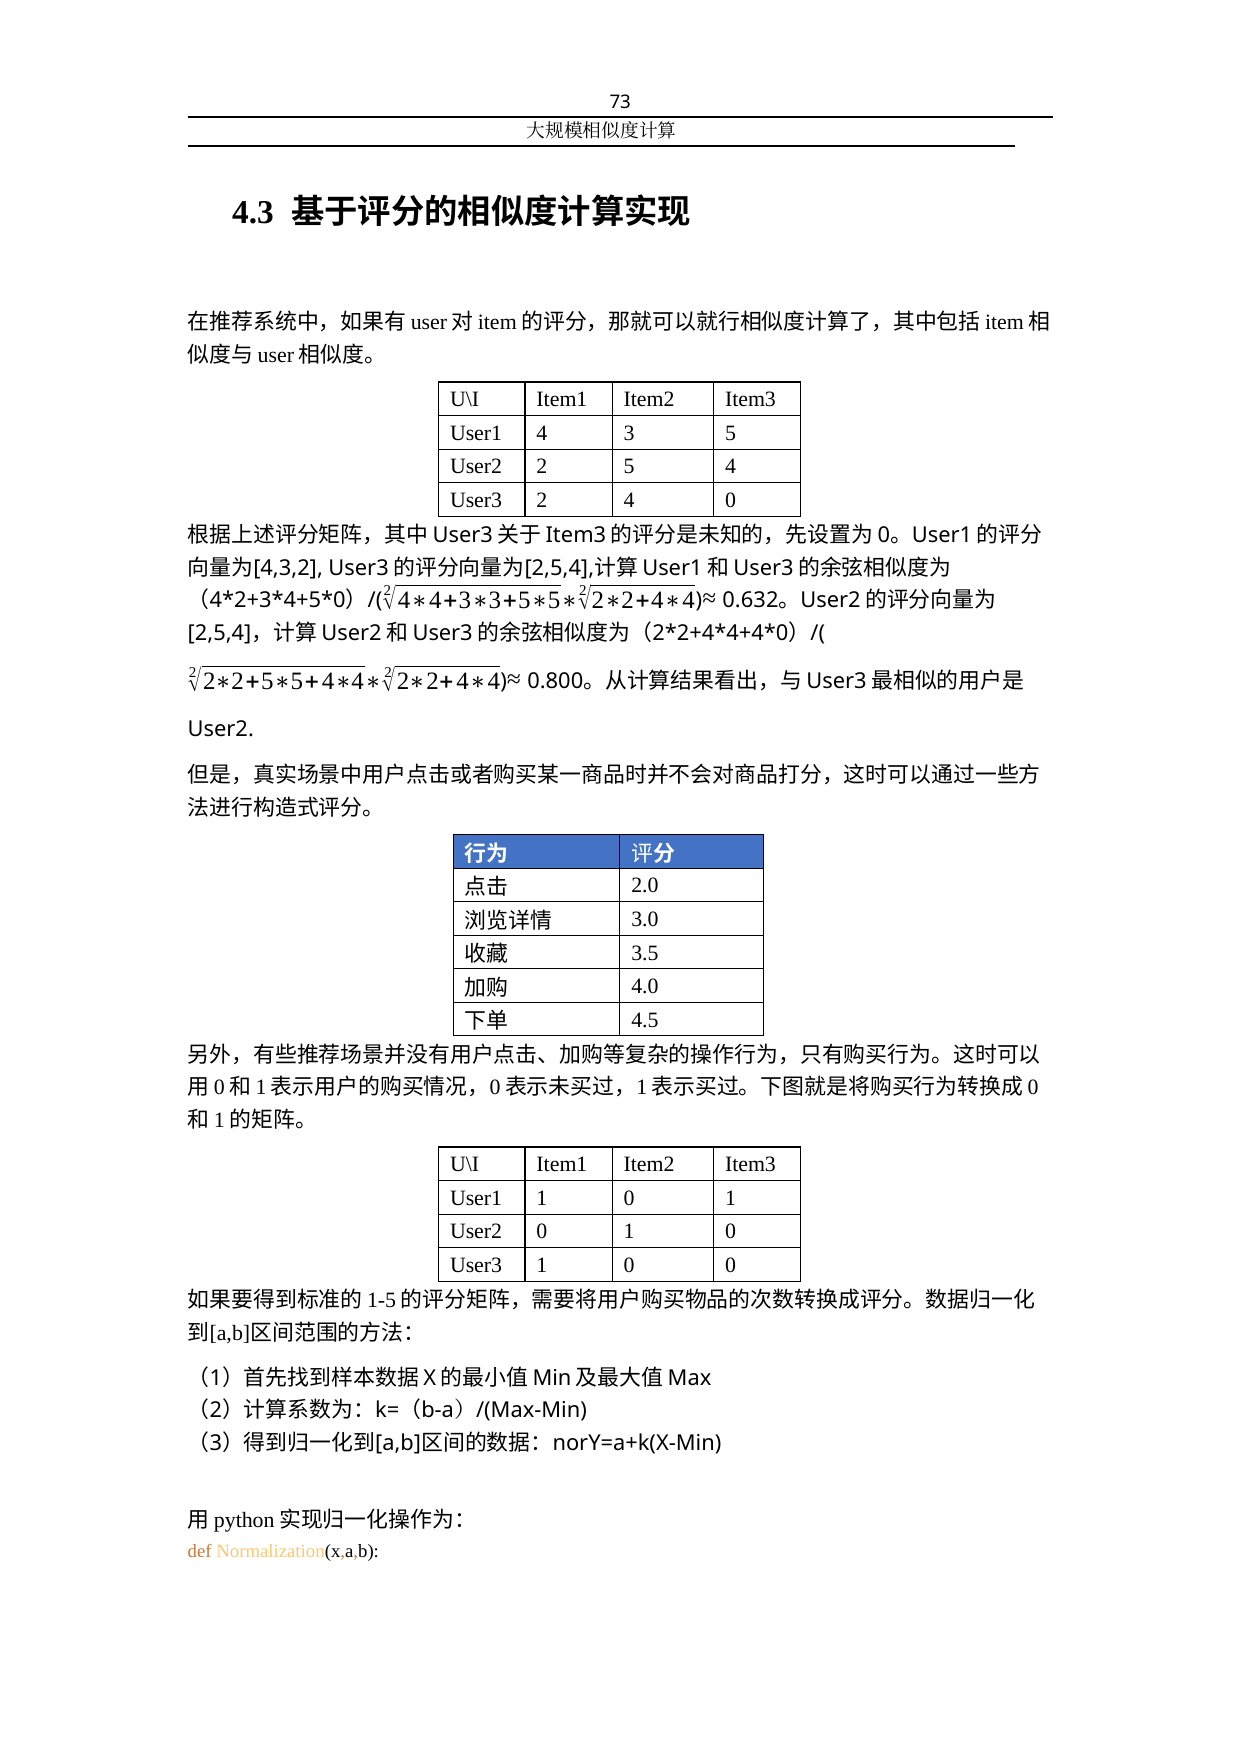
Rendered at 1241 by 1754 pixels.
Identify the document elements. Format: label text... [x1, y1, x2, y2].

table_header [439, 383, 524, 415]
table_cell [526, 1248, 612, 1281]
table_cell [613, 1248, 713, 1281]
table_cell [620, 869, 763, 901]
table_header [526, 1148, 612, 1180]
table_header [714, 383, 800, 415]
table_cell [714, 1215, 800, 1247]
subtitle 基于评分的相似度计算实现 [232, 177, 1053, 242]
text 如果要得到标准的1-5的评分矩阵，需要将用户购买物品的次数转换成评分。数据归一化到[a,b]区间范围的方法： [187, 1282, 1053, 1347]
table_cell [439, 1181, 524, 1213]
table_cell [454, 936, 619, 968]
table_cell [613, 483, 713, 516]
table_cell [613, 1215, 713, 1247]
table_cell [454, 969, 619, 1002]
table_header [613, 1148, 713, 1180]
text 根据上述评分矩阵，其中User3关于Item3的评分是未知的，先设置为0。User1的评分向量为[4,3,2], User3的评分向量为[2,5,4],计算User1和User3的余弦相似度为（4*2+3*4+5*0）/() 0.632。User2的评分向量为[2,5,4]，计算User2和User3的余弦相似度为（2*2+4*4+4*0）/() 0.800。从计算结果看出，与User3最相似的用户是User2. [187, 517, 1053, 744]
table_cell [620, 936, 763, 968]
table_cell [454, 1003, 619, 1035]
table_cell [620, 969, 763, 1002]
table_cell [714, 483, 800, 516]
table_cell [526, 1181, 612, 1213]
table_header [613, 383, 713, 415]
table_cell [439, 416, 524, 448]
text 另外，有些推荐场景并没有用户点击、加购等复杂的操作行为，只有购买行为。这时可以用0和1表示用户的购买情况，0表示未买过，1表示买过。下图就是将购买行为转换成0和1的矩阵。 [187, 1036, 1053, 1134]
text 在推荐系统中，如果有user对item的评分，那就可以就行相似度计算了，其中包括item相似度与user相似度。 [187, 304, 1053, 369]
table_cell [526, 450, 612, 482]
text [187, 1502, 1053, 1567]
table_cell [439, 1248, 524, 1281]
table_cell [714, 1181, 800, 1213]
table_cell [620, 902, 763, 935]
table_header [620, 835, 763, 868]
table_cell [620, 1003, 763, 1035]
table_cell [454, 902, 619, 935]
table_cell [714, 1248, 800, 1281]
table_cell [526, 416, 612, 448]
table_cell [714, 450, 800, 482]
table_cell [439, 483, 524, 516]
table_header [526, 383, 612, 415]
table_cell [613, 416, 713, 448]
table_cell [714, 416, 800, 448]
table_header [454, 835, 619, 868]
text 但是，真实场景中用户点击或者购买某一商品时并不会对商品打分，这时可以通过一些方法进行构造式评分。 [187, 757, 1053, 822]
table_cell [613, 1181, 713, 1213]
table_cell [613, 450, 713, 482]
text （1）首先找到样本数据X的最小值Min及最大值Max （2）计算系数为：k=（b-a）/(Max-Min) （3）得到归一化到[a,b]区间的数据：norY=a+k(X-Min) [187, 1359, 1053, 1457]
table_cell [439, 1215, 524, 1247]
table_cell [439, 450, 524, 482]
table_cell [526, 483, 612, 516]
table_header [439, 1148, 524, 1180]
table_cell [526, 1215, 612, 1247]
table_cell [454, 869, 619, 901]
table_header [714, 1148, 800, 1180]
